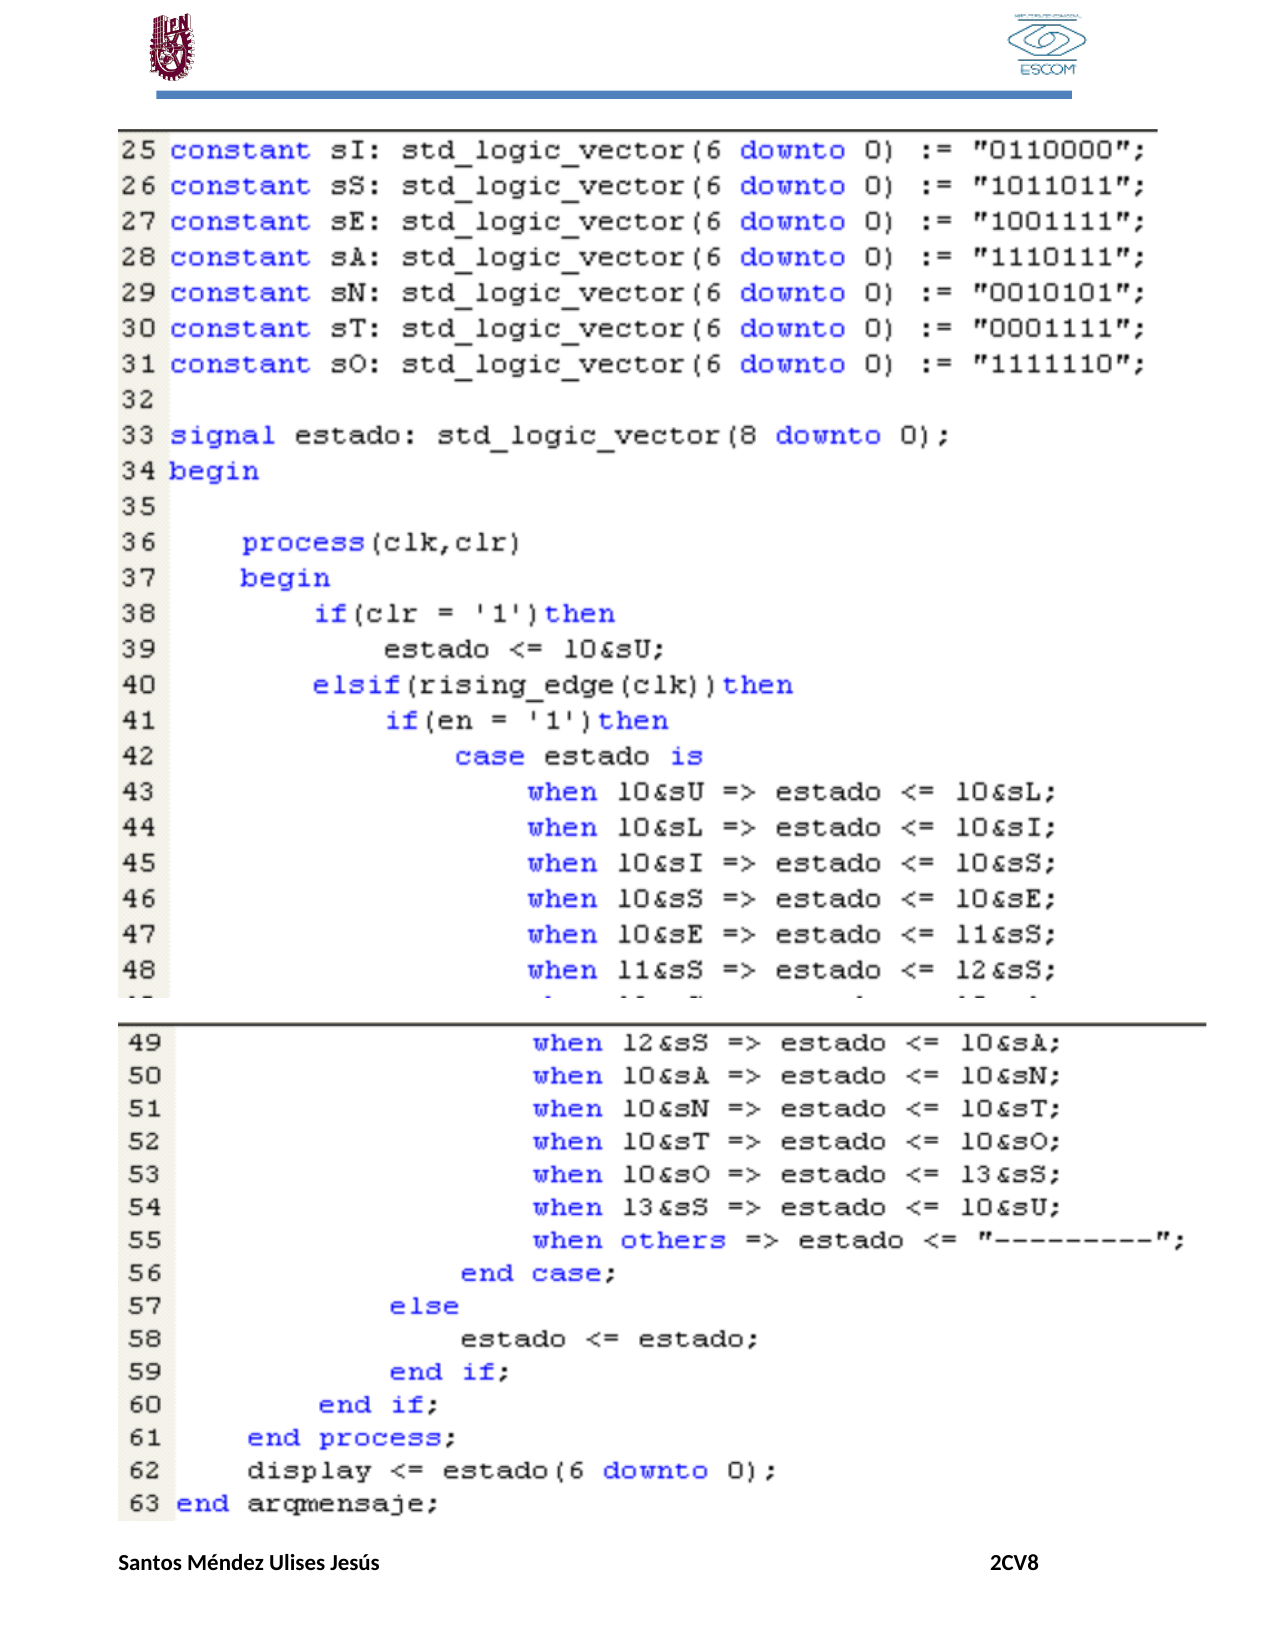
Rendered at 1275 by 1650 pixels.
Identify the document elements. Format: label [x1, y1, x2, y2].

picture [118, 1022, 1207, 1521]
picture [118, 129, 1158, 998]
picture [1005, 12, 1088, 76]
picture [148, 12, 196, 82]
